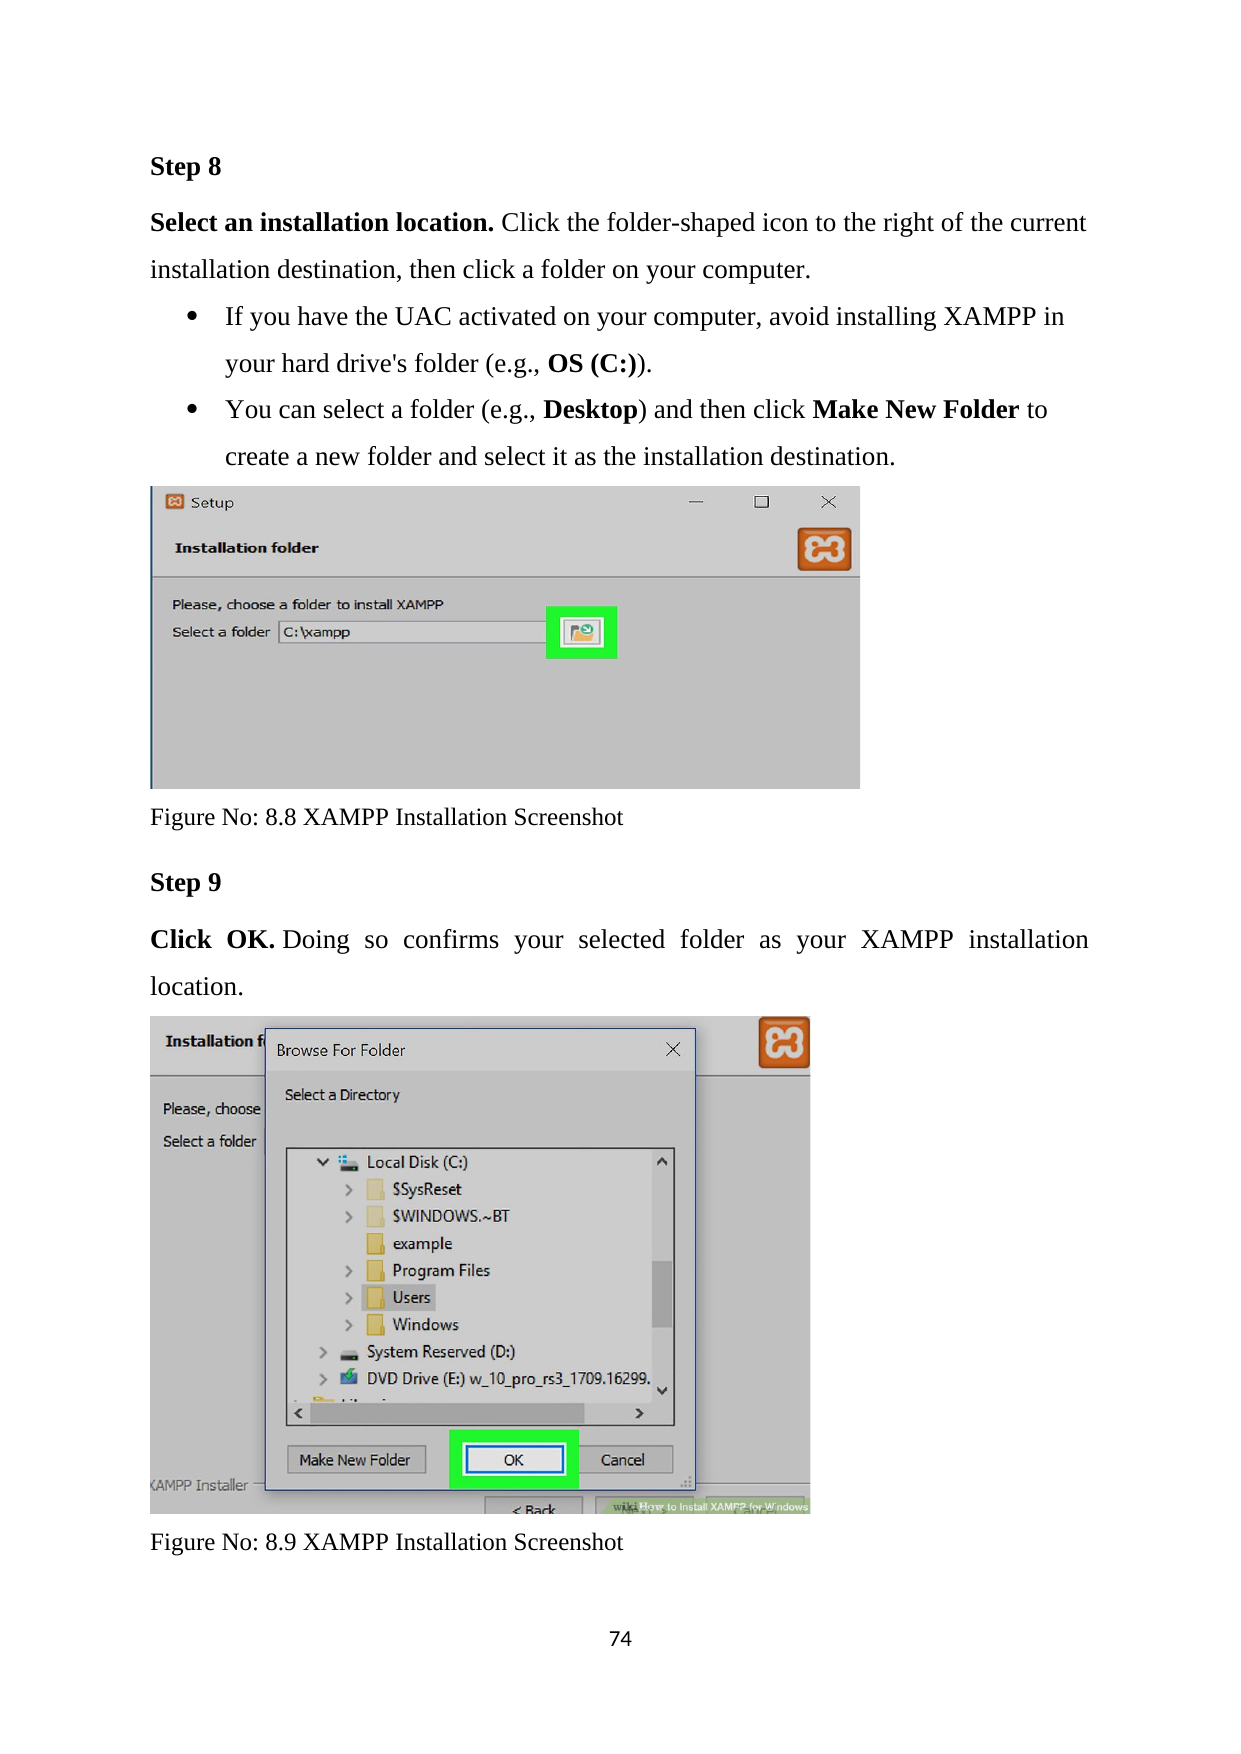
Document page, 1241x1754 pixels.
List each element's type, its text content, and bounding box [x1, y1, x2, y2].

picture [150, 1016, 811, 1514]
text Step 8 [150, 150, 1090, 181]
list You can select a folder (e.g., Desktop) and then click Make New Folder to create a new folder and select it as the installation destination. [187, 393, 1090, 471]
text Click OK. Doing so confirms your selected folder as your XAMPP installation location. [150, 954, 1090, 1001]
text Step 9 [150, 866, 1090, 898]
list If you have the UAC activated on your computer, avoid installing XAMPP in your hard drive's folder (e.g., OS (C:)). [187, 300, 1090, 378]
text Figure No: 8.8 XAMPP Installation Screenshot [150, 802, 1090, 831]
text Figure No: 8.9 XAMPP Installation Screenshot [150, 1527, 1090, 1556]
picture [150, 486, 861, 789]
text Select an installation location. Click the folder-shaped icon to the right of the current installation destination, then click a folder on your computer. [150, 207, 1090, 284]
